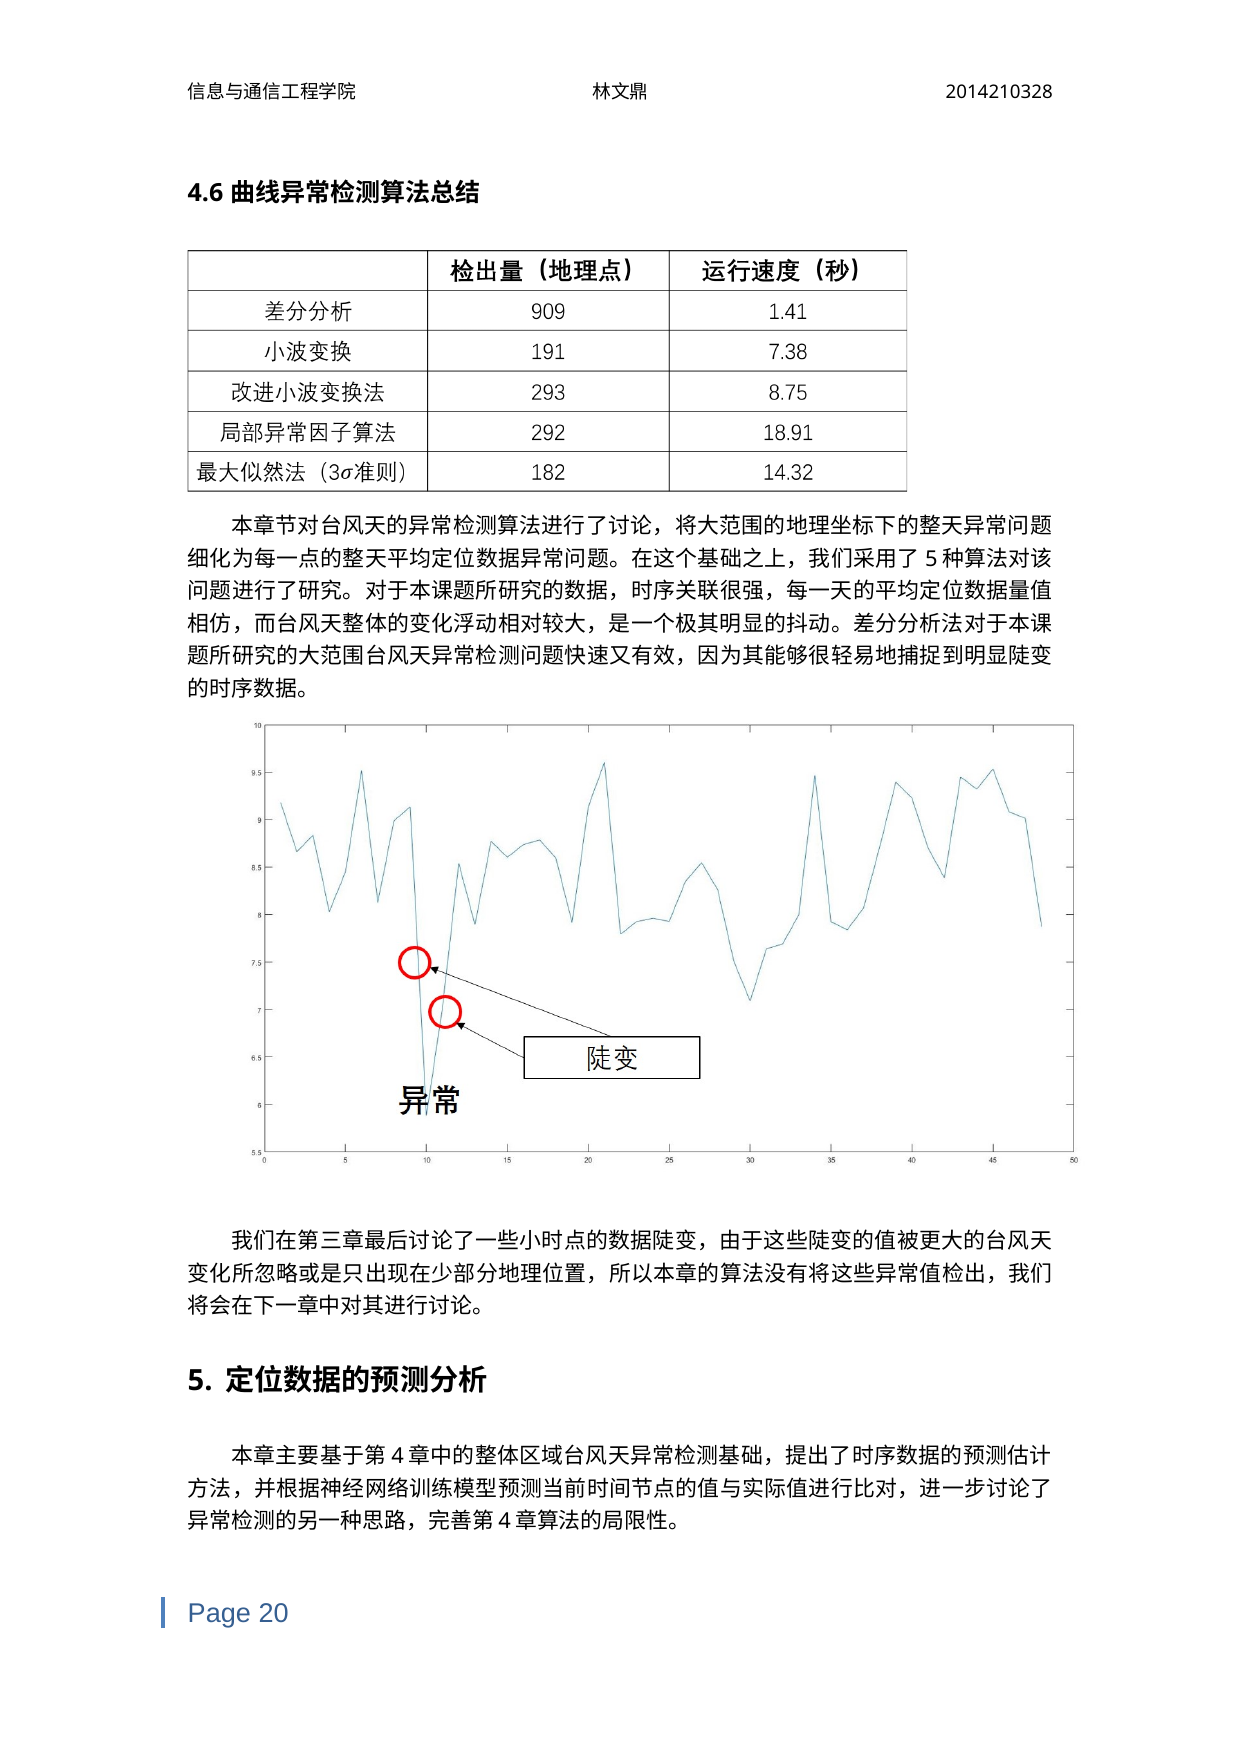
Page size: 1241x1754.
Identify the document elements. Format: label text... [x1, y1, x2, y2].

text 定位数据的预测分析 [187, 1345, 1053, 1410]
picture [231, 702, 1097, 1191]
text 4.6 曲线异常检测算法总结 [187, 158, 1053, 223]
picture [187, 247, 908, 498]
text 我们在第三章最后讨论了一些小时点的数据陡变，由于这些陡变的值被更大的台风天变化所忽略或是只出现在少部分地理位置，所以本章的算法没有将这些异常值检出，我们将会在下一章中对其进行讨论。 [187, 1223, 1053, 1320]
text 本章主要基于第4章中的整体区域台风天异常检测基础，提出了时序数据的预测估计方法，并根据神经网络训练模型预测当前时间节点的值与实际值进行比对，进一步讨论了异常检测的另一种思路，完善第4章算法的局限性。 [187, 1438, 1053, 1535]
text 本章节对台风天的异常检测算法进行了讨论，将大范围的地理坐标下的整天异常问题细化为每一点的整天平均定位数据异常问题。在这个基础之上，我们采用了5种算法对该问题进行了研究。对于本课题所研究的数据，时序关联很强，每一天的平均定位数据量值相仿，而台风天整体的变化浮动相对较大，是一个极其明显的抖动。差分分析法对于本课题所研究的大范围台风天异常检测问题快速又有效，因为其能够很轻易地捕捉到明显陡变的时序数据。 [187, 508, 1053, 703]
